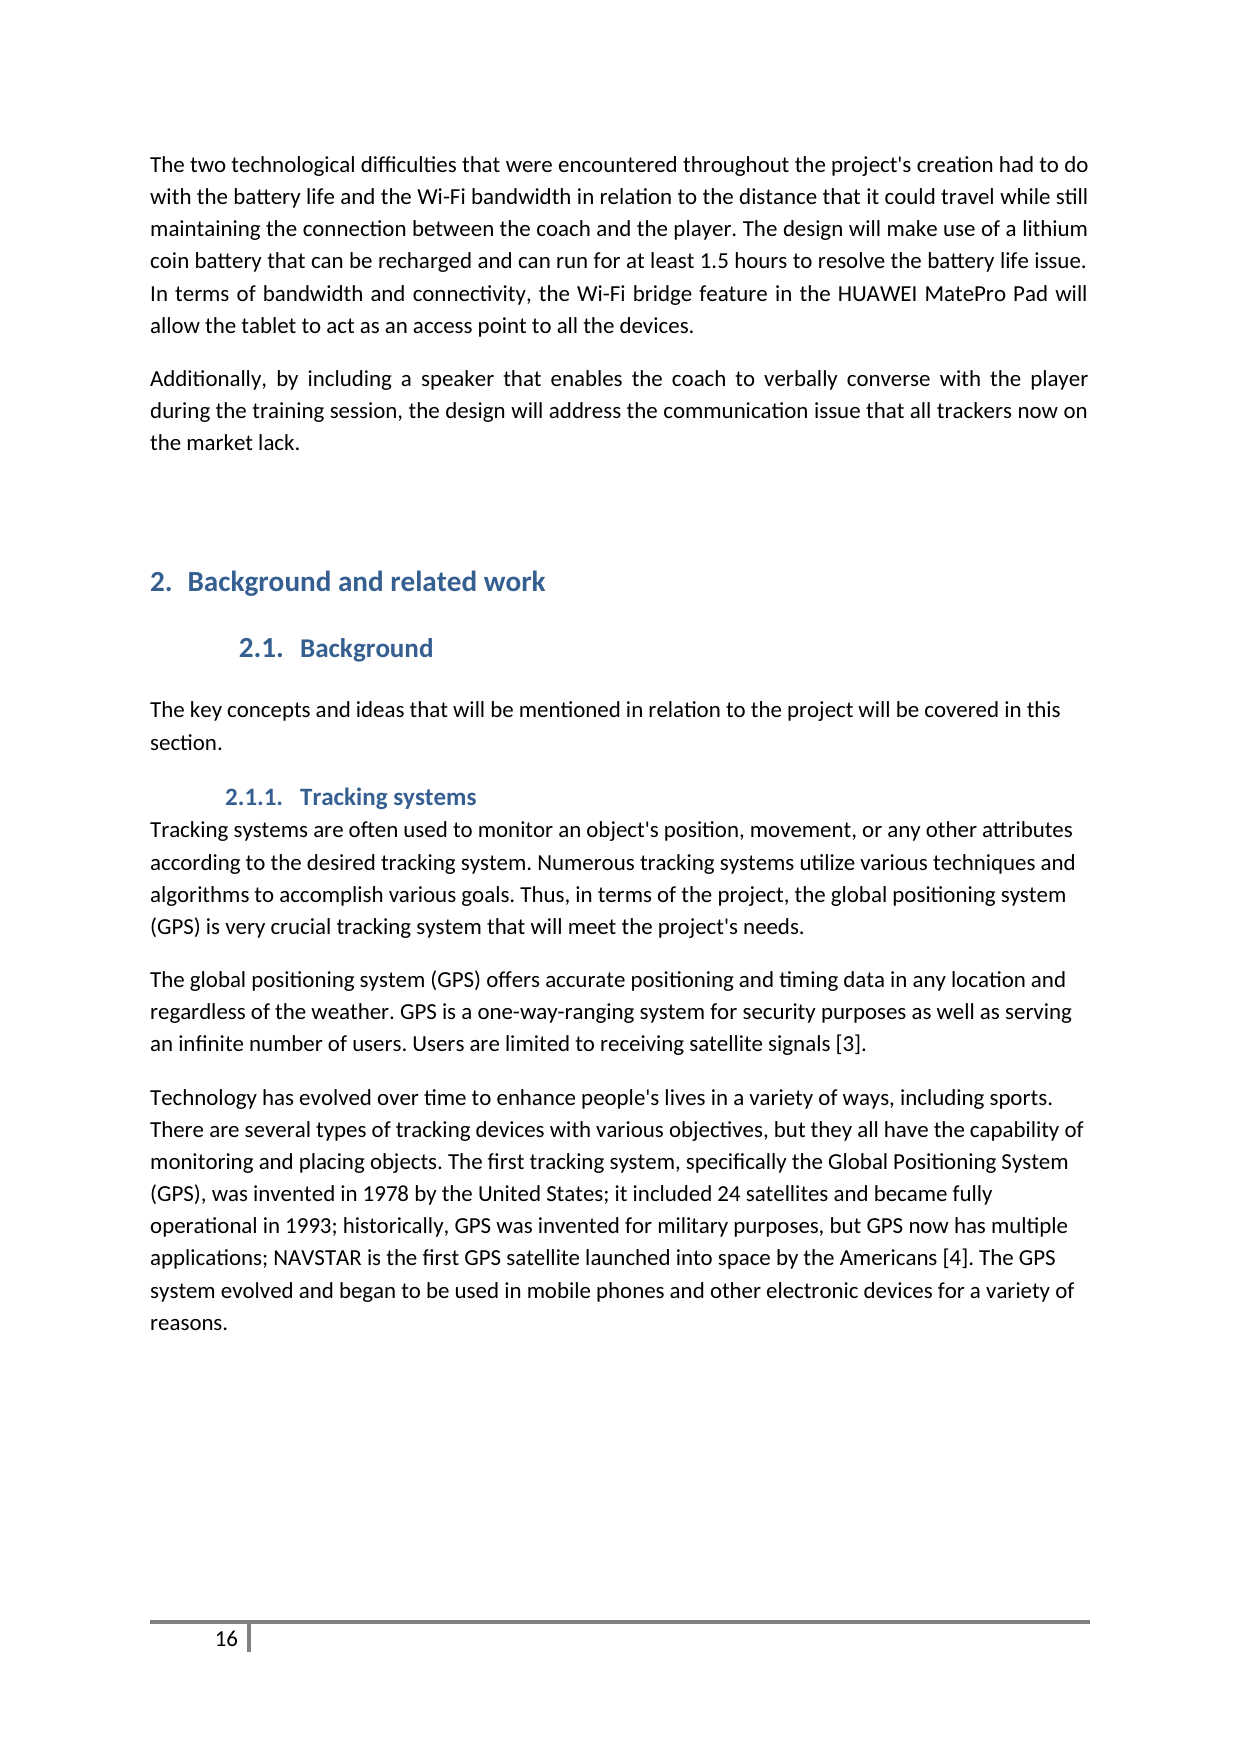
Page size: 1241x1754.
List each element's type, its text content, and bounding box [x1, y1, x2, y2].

text The key concepts and ideas that will be mentioned in relation to the project will be covered in this section. [150, 695, 1090, 756]
text The global positioning system (GPS) offers accurate positioning and timing data in any location and regardless of the weather. GPS is a one-way-ranging system for security purposes as well as serving an infinite number of users. Users are limited to receiving satellite signals [3]. [150, 965, 1090, 1058]
subtitle Tracking systems [225, 781, 1090, 811]
subtitle Background and related work [150, 563, 1090, 599]
text Technology has evolved over time to enhance people's lives in a variety of ways, including sports. There are several types of tracking devices with various objectives, but they all have the capability of monitoring and placing objects. The first tracking system, specifically the Global Positioning System (GPS), was invented in 1978 by the United States; it included 24 satellites and became fully operational in 1993; historically, GPS was invented for military purposes, but GPS now has multiple applications; NAVSTAR is the first GPS satellite launched into space by the Americans [4]. The GPS system evolved and began to be used in mobile phones and other electronic devices for a variety of reasons. [150, 1083, 1090, 1336]
text The two technological difficulties that were encountered throughout the project's creation had to do with the battery life and the Wi-Fi bandwidth in relation to the distance that it could travel while still maintaining the connection between the coach and the player. The design will make use of a lithium coin battery that can be recharged and can run for at least 1.5 hours to resolve the battery life issue. In terms of bandwidth and connectivity, the Wi-Fi bridge feature in the HUAWEI MatePro Pad will allow the tablet to act as an access point to all the devices. [150, 150, 1090, 339]
text Additionally, by including a speaker that enables the coach to verbally converse with the player during the training session, the design will address the communication issue that all trackers now on the market lack. [150, 364, 1090, 456]
text Tracking systems are often used to monitor an object's position, movement, or any other attributes according to the desired tracking system. Numerous tracking systems utilize various techniques and algorithms to accomplish various goals. Thus, in terms of the project, the global positioning system (GPS) is very crucial tracking system that will meet the project's needs. [150, 816, 1090, 940]
subtitle Background [239, 629, 1090, 665]
